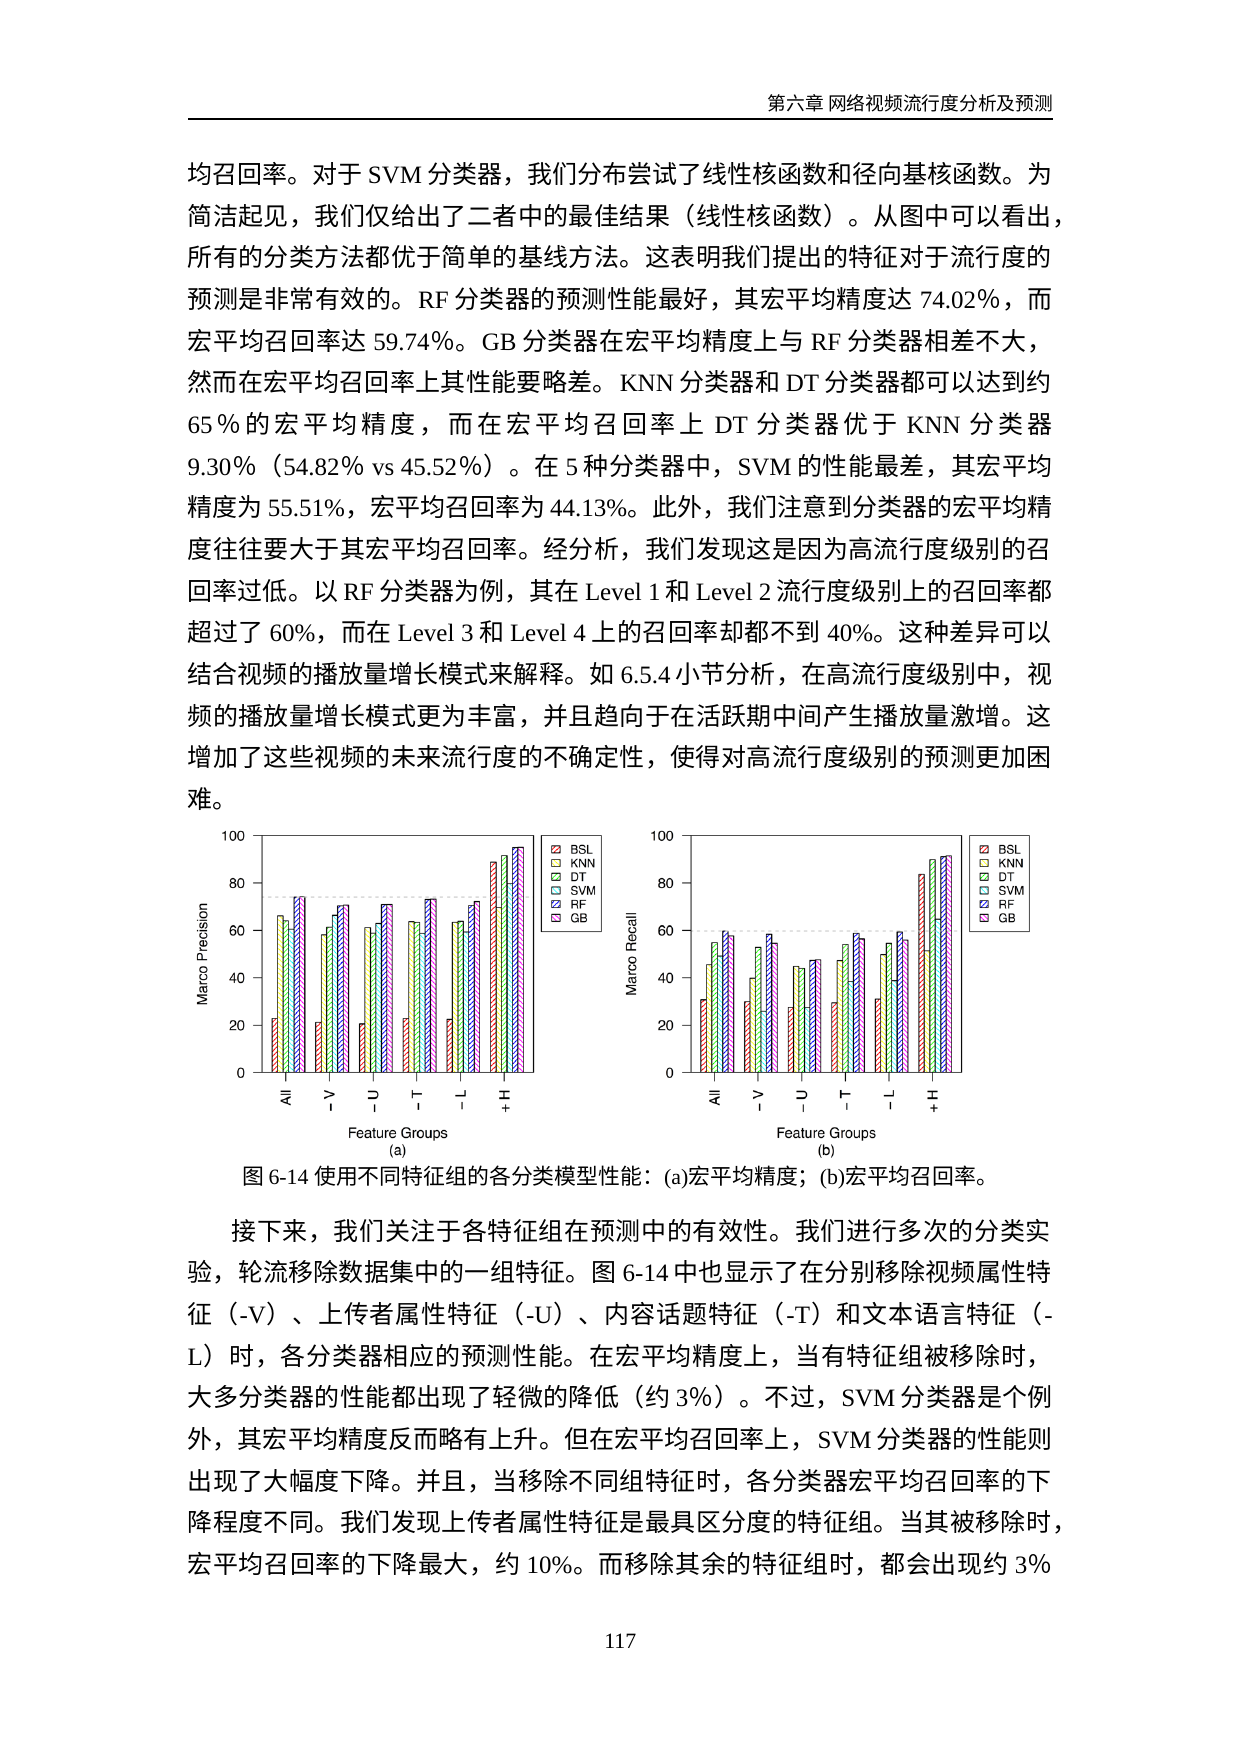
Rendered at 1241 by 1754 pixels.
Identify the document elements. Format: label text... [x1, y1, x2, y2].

picture [192, 816, 1049, 1160]
text 图6-14 使用不同特征组的各分类模型性能：(a)宏平均精度；(b)宏平均召回率。 [187, 1159, 1053, 1191]
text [187, 1207, 1053, 1582]
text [187, 150, 1053, 817]
